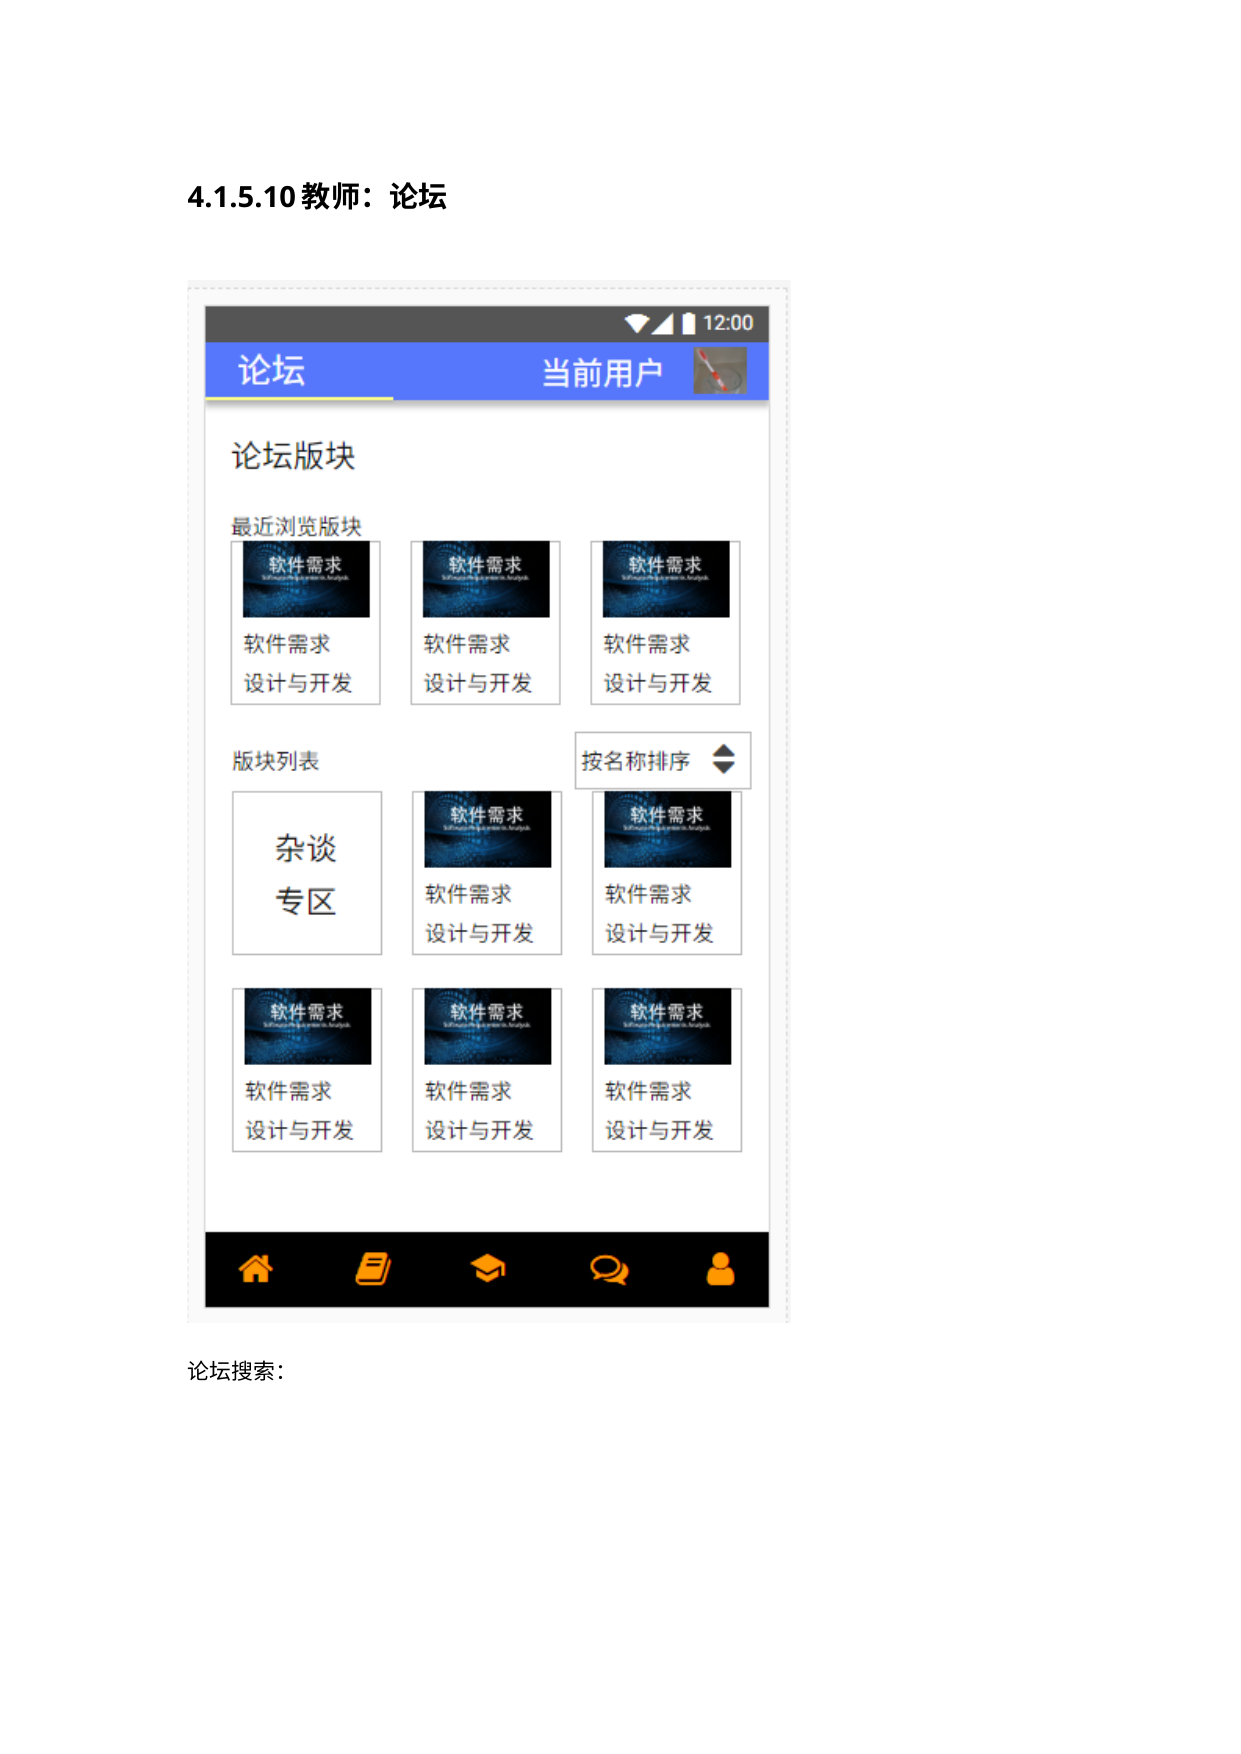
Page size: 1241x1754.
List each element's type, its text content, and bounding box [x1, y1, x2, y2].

picture [187, 280, 791, 1323]
text 论坛搜索： [187, 1353, 1053, 1386]
subtitle 4.1.5.10教师：论坛 [187, 162, 1053, 227]
